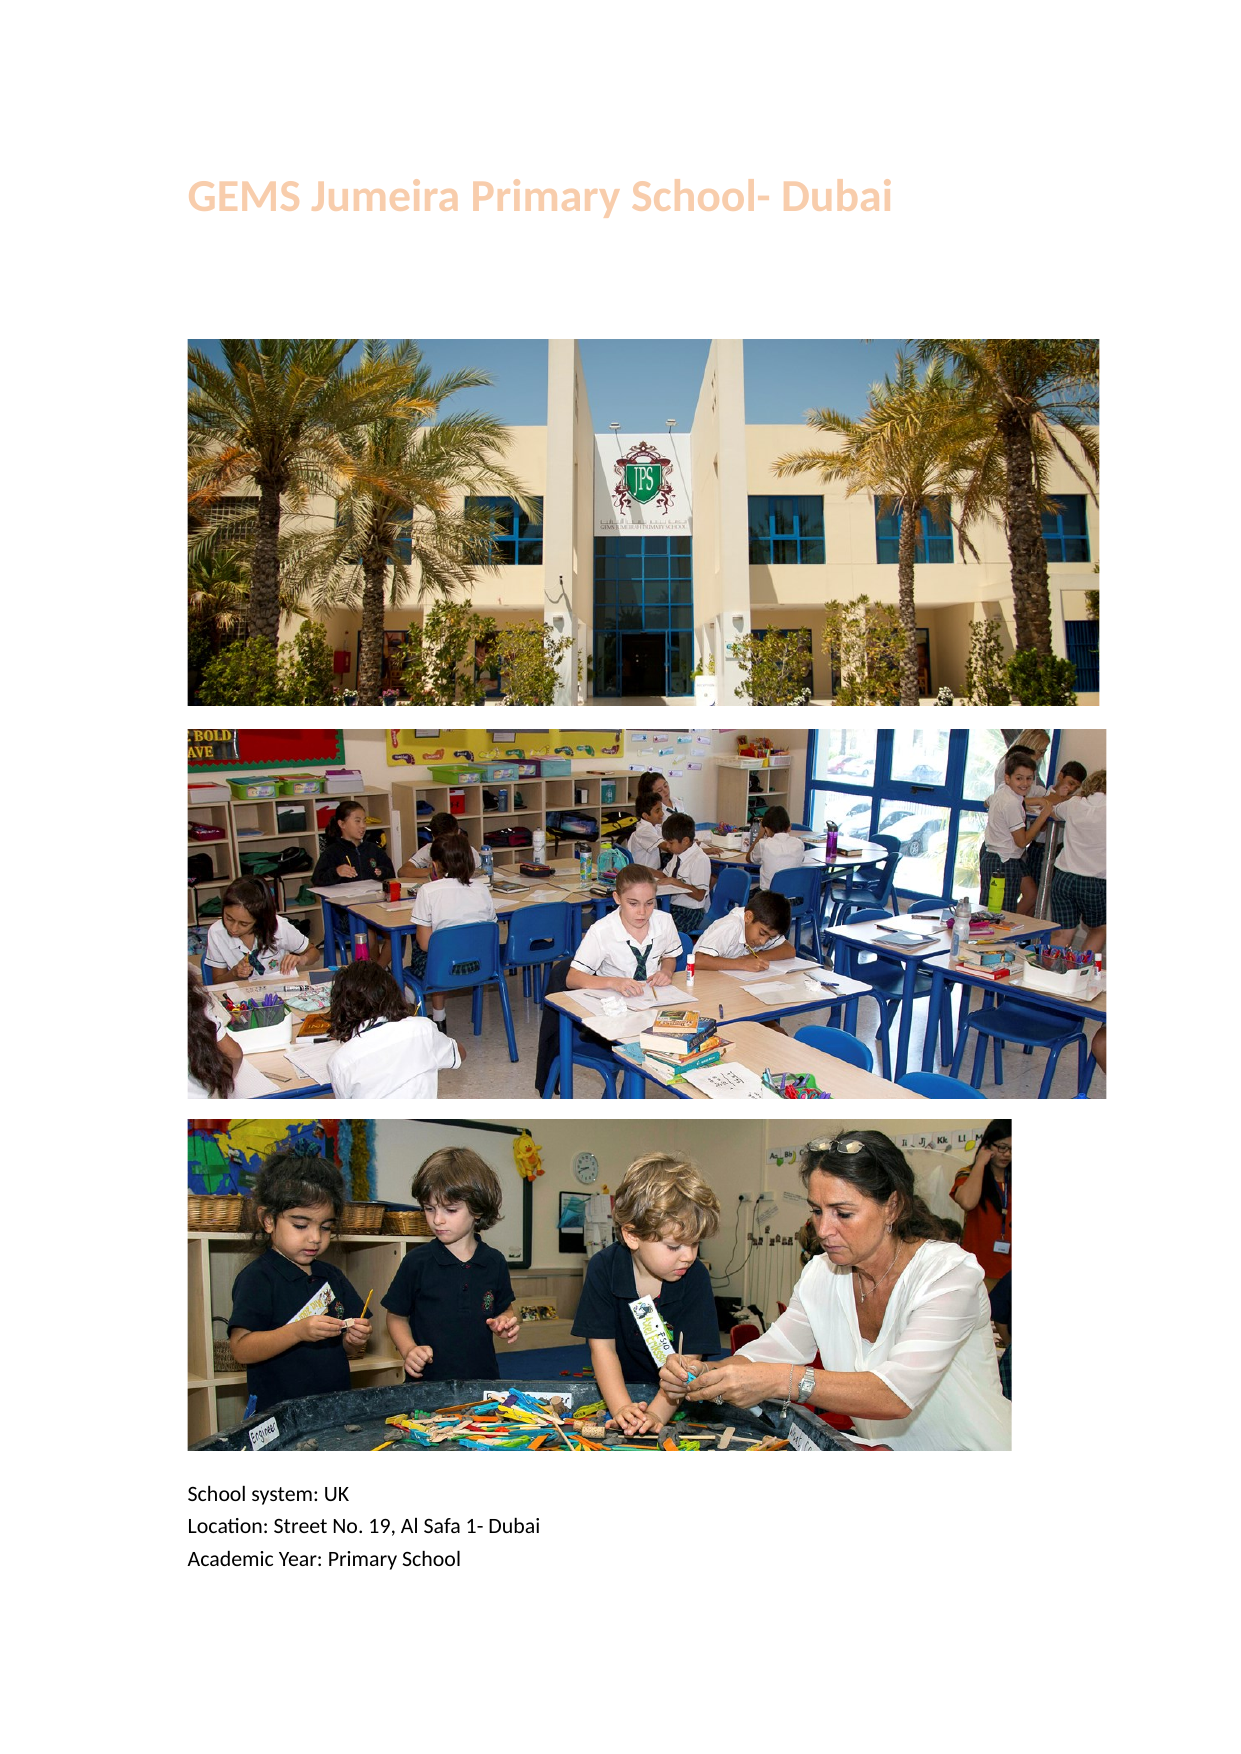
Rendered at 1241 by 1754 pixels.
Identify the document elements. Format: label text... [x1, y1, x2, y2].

text Location: Street No. 19, Al Safa 1- Dubai [187, 1509, 1053, 1542]
subtitle GEMS Jumeira Primary School- Dubai [187, 162, 1053, 227]
text Academic Year: Primary School [187, 1542, 1053, 1574]
picture [187, 1119, 1012, 1451]
text School system: UK [187, 1477, 1053, 1509]
picture [187, 339, 1100, 706]
picture [187, 729, 1107, 1099]
